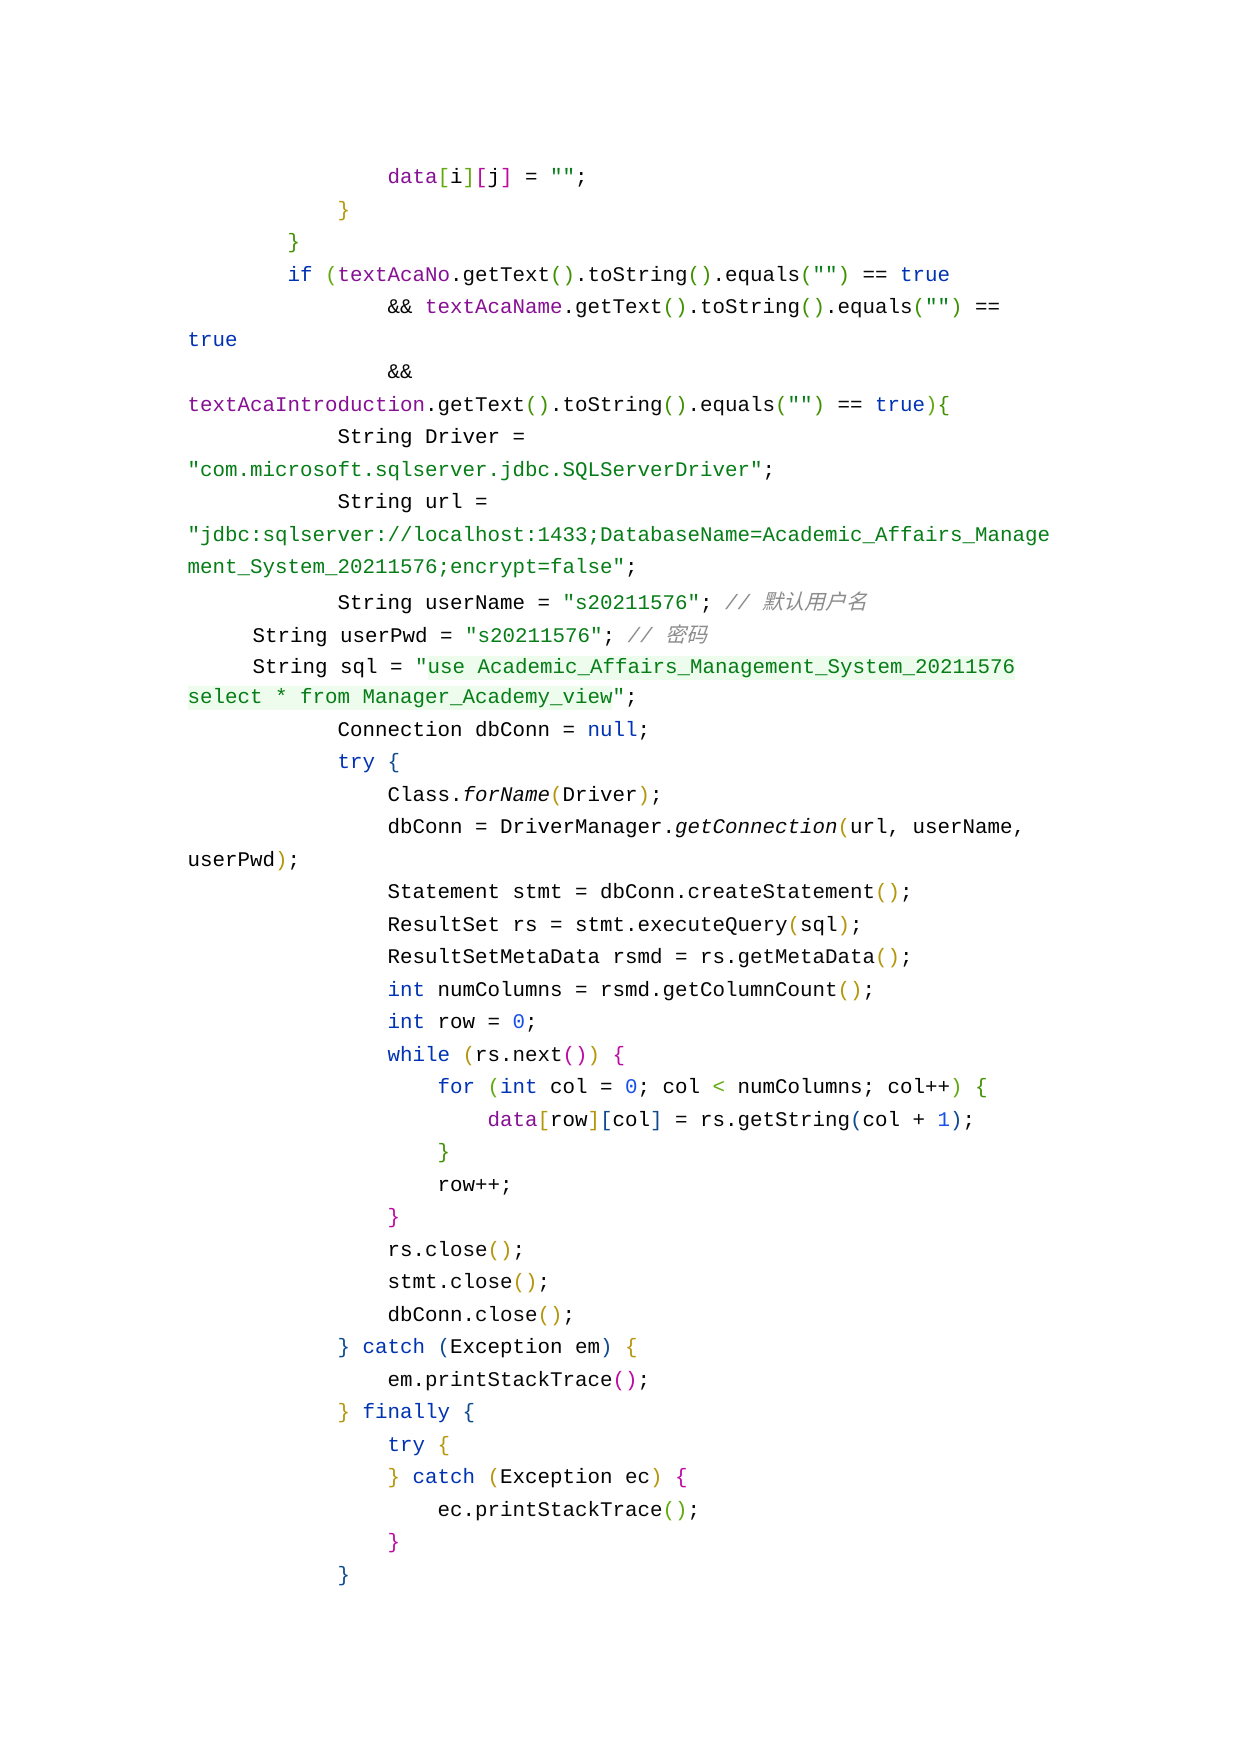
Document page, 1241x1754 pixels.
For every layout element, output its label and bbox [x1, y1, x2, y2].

text [187, 162, 1053, 1592]
